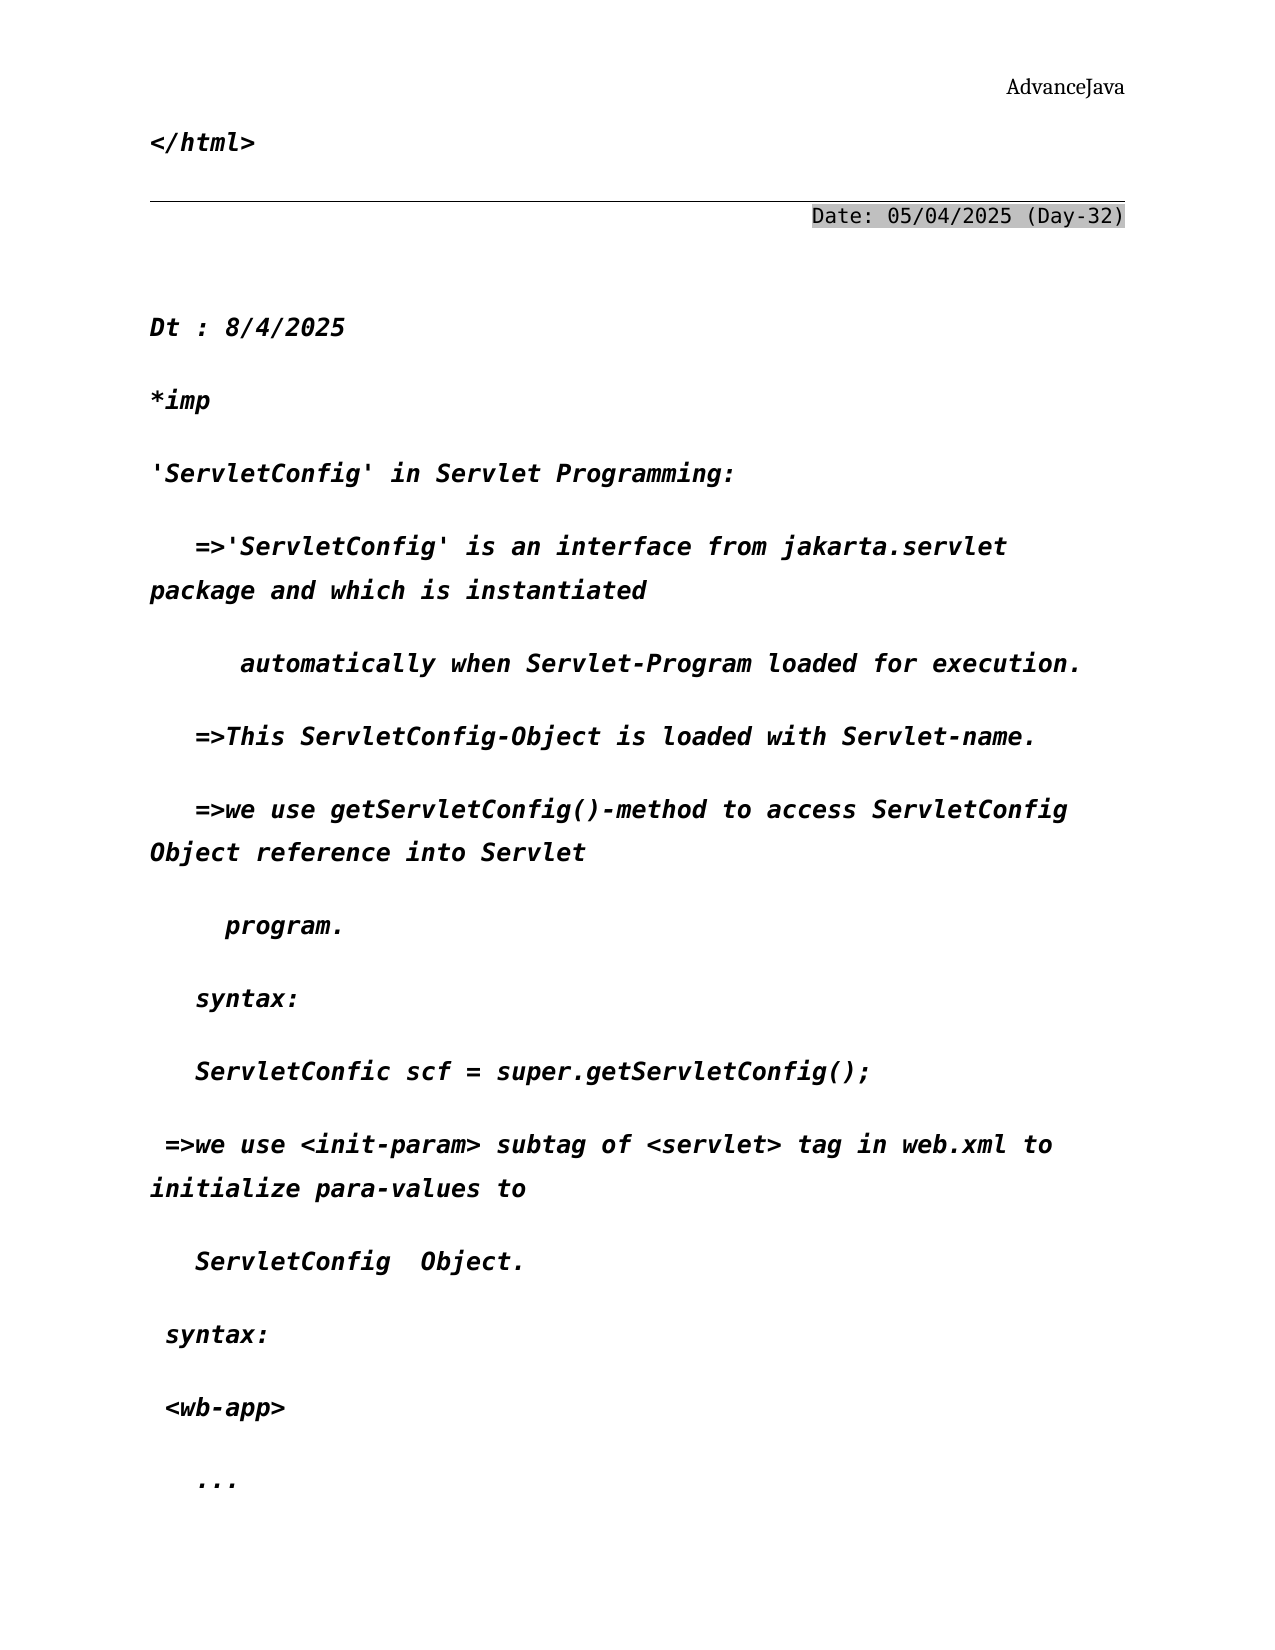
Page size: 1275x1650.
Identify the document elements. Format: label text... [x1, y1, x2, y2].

text syntax: [150, 1320, 1125, 1349]
text =>we use <init-param> subtag of <servlet> tag in web.xml to initialize para-values to [150, 1130, 1125, 1203]
text ServletConfic scf = super.getServletConfig(); [150, 1057, 1125, 1086]
text =>This ServletConfig-Object is loaded with Servlet-name. [150, 722, 1125, 751]
text <wb-app> [150, 1393, 1125, 1422]
text Date: 05/04/2025 (Day-32) [150, 202, 1125, 228]
text =>we use getServletConfig()-method to access ServletConfig Object reference into Servlet [150, 795, 1125, 868]
text *imp [150, 386, 1125, 416]
text automatically when Servlet-Program loaded for execution. [150, 649, 1125, 678]
text Dt : 8/4/2025 [150, 313, 1125, 343]
text </html> [150, 128, 1125, 157]
text ... [150, 1466, 1125, 1495]
text =>'ServletConfig' is an interface from jakarta.servlet package and which is instantiated [150, 532, 1125, 605]
text syntax: [150, 984, 1125, 1013]
text program. [150, 911, 1125, 941]
text ServletConfig Object. [150, 1247, 1125, 1276]
text 'ServletConfig' in Servlet Programming: [150, 459, 1125, 488]
